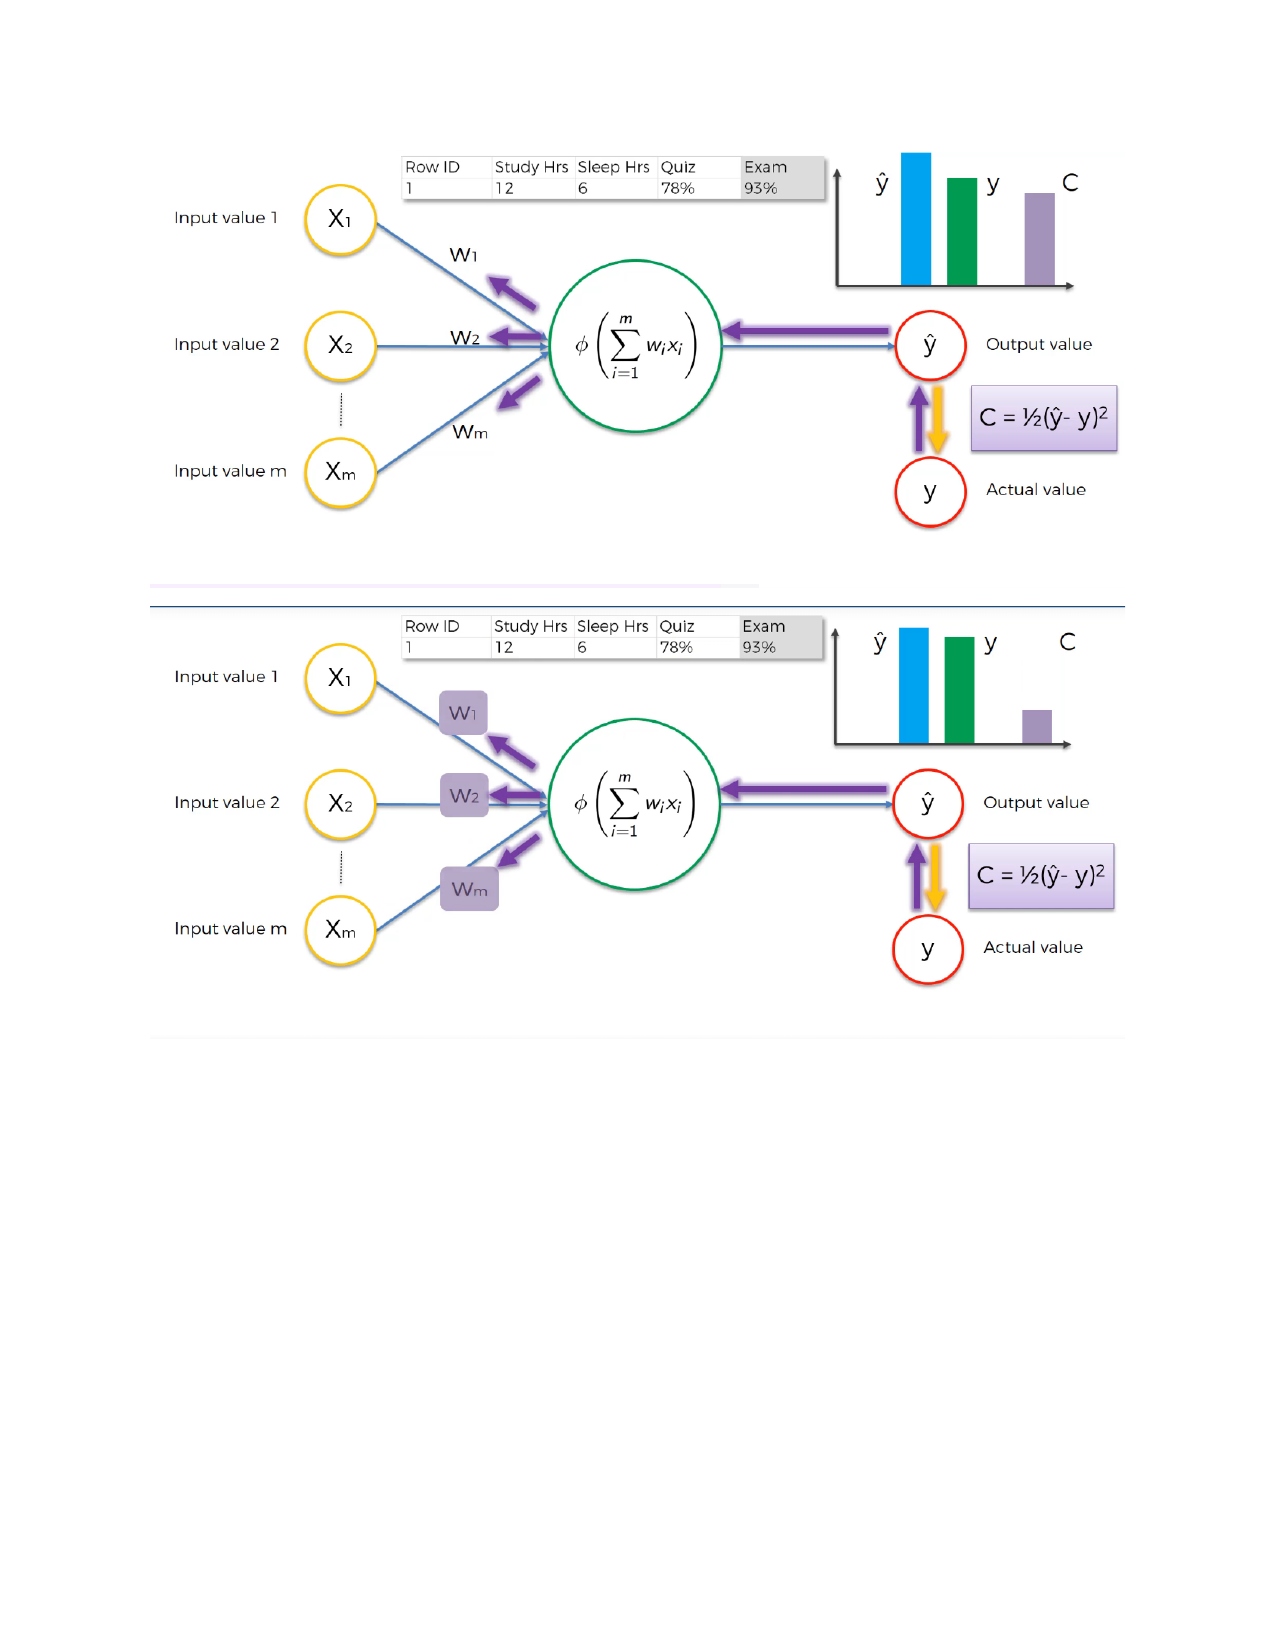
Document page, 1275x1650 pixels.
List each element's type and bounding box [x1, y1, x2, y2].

picture [150, 150, 1125, 588]
picture [150, 606, 1125, 1039]
